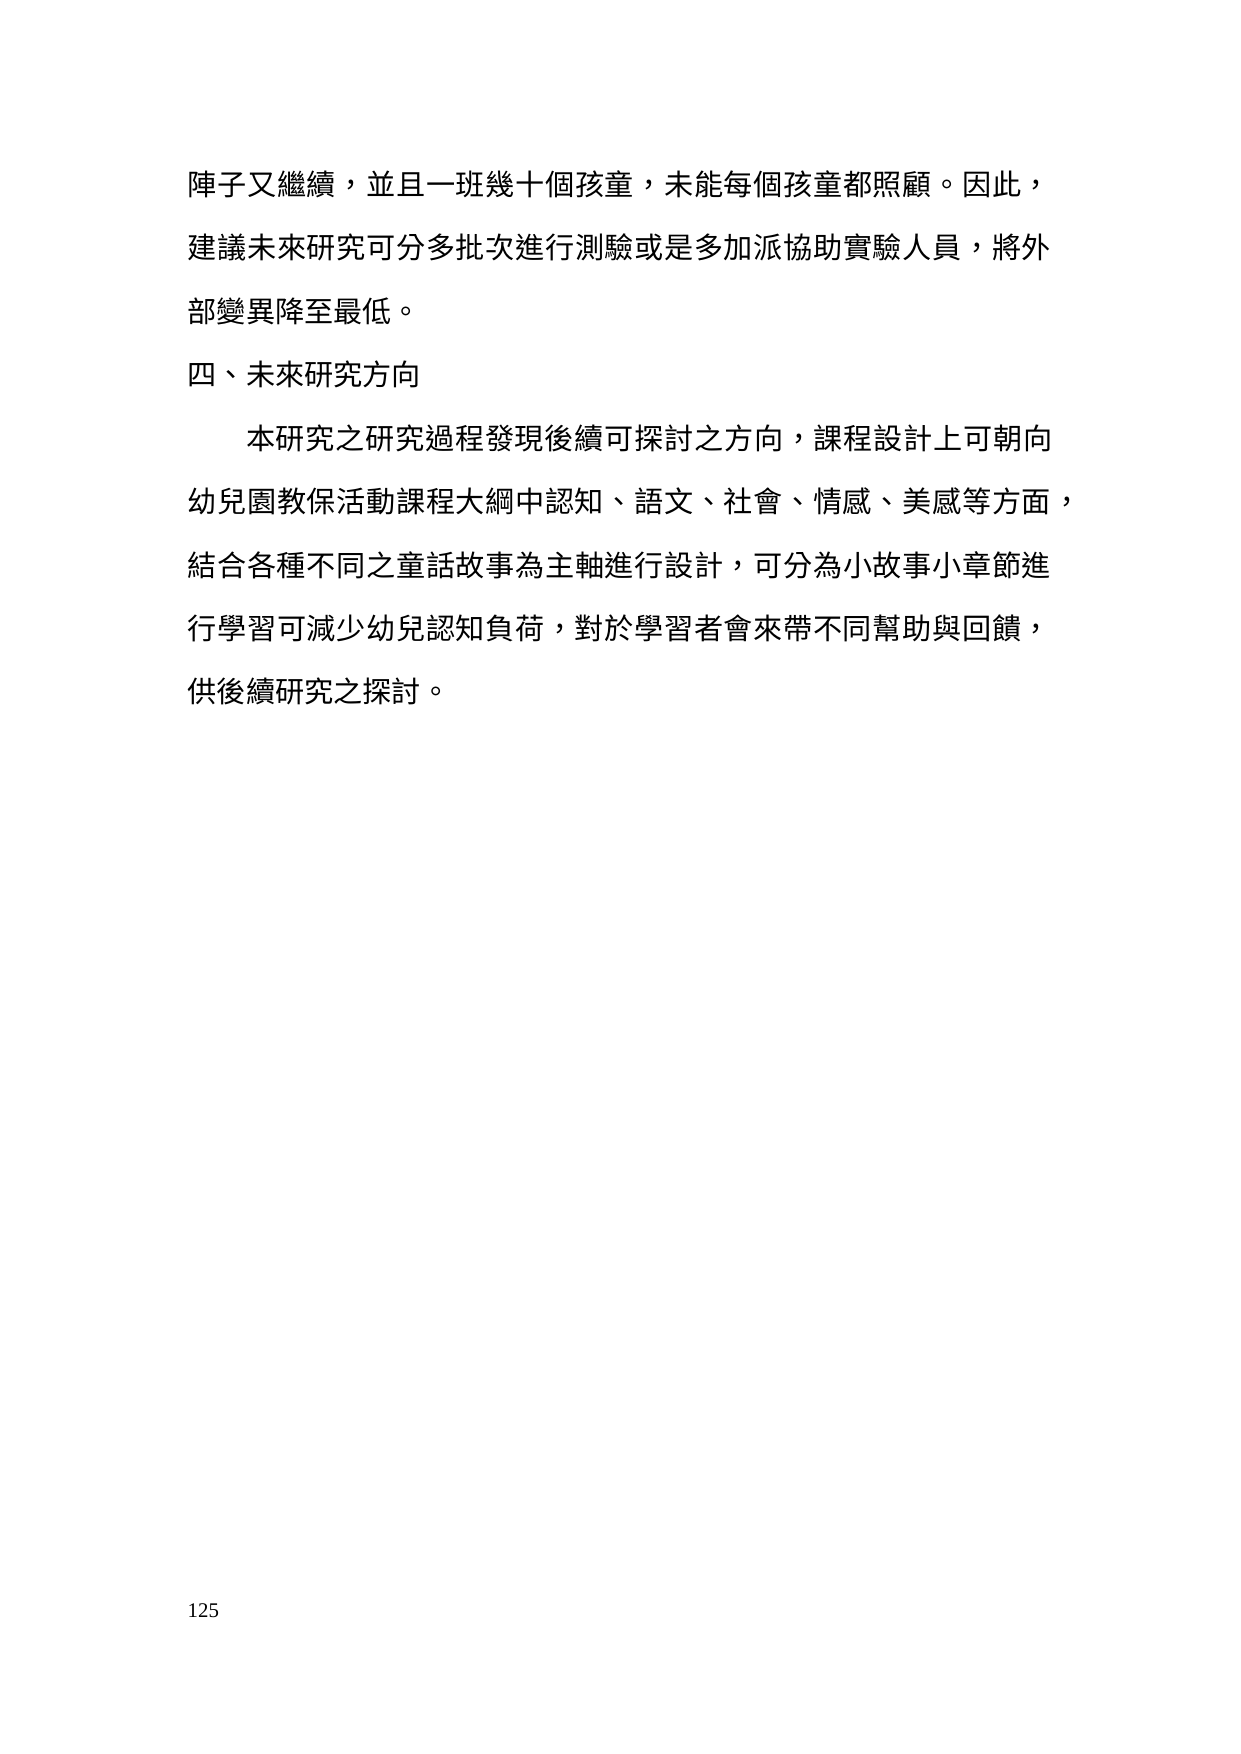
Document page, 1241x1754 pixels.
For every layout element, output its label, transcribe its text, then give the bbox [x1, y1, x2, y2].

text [187, 162, 1053, 331]
text 本研究之研究過程發現後續可探討之方向，課程設計上可朝向幼兒園教保活動課程大綱中認知、語文、社會、情感、美感等方面，結合各種不同之童話故事為主軸進行設計，可分為小故事小章節進行學習可減少幼兒認知負荷，對於學習者會來帶不同幫助與回饋，供後續研究之探討。 [187, 415, 1053, 711]
text 四、未來研究方向 [187, 352, 1053, 394]
